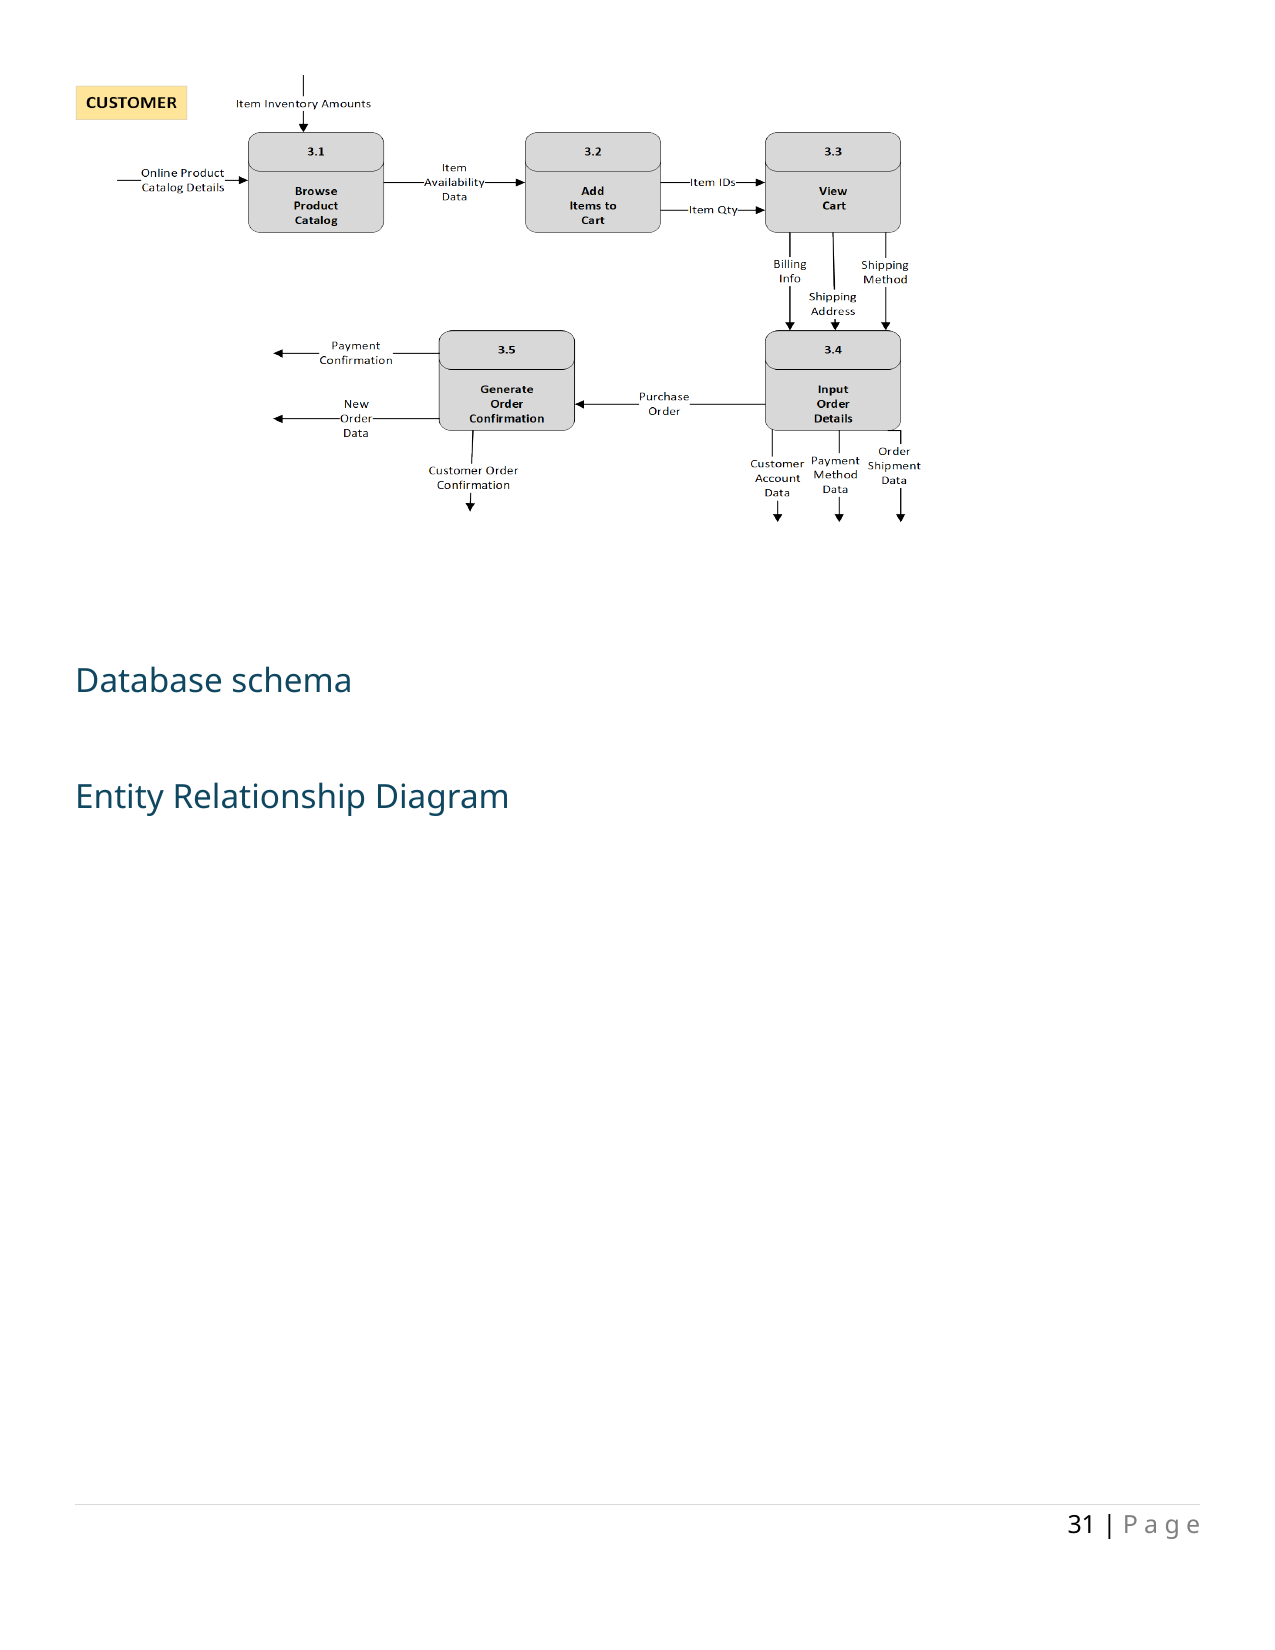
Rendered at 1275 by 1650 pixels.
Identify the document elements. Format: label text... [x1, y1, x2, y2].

subtitle Database schema [75, 656, 1200, 702]
text Entity Relationship Diagram [75, 773, 1200, 818]
picture [75, 75, 932, 523]
